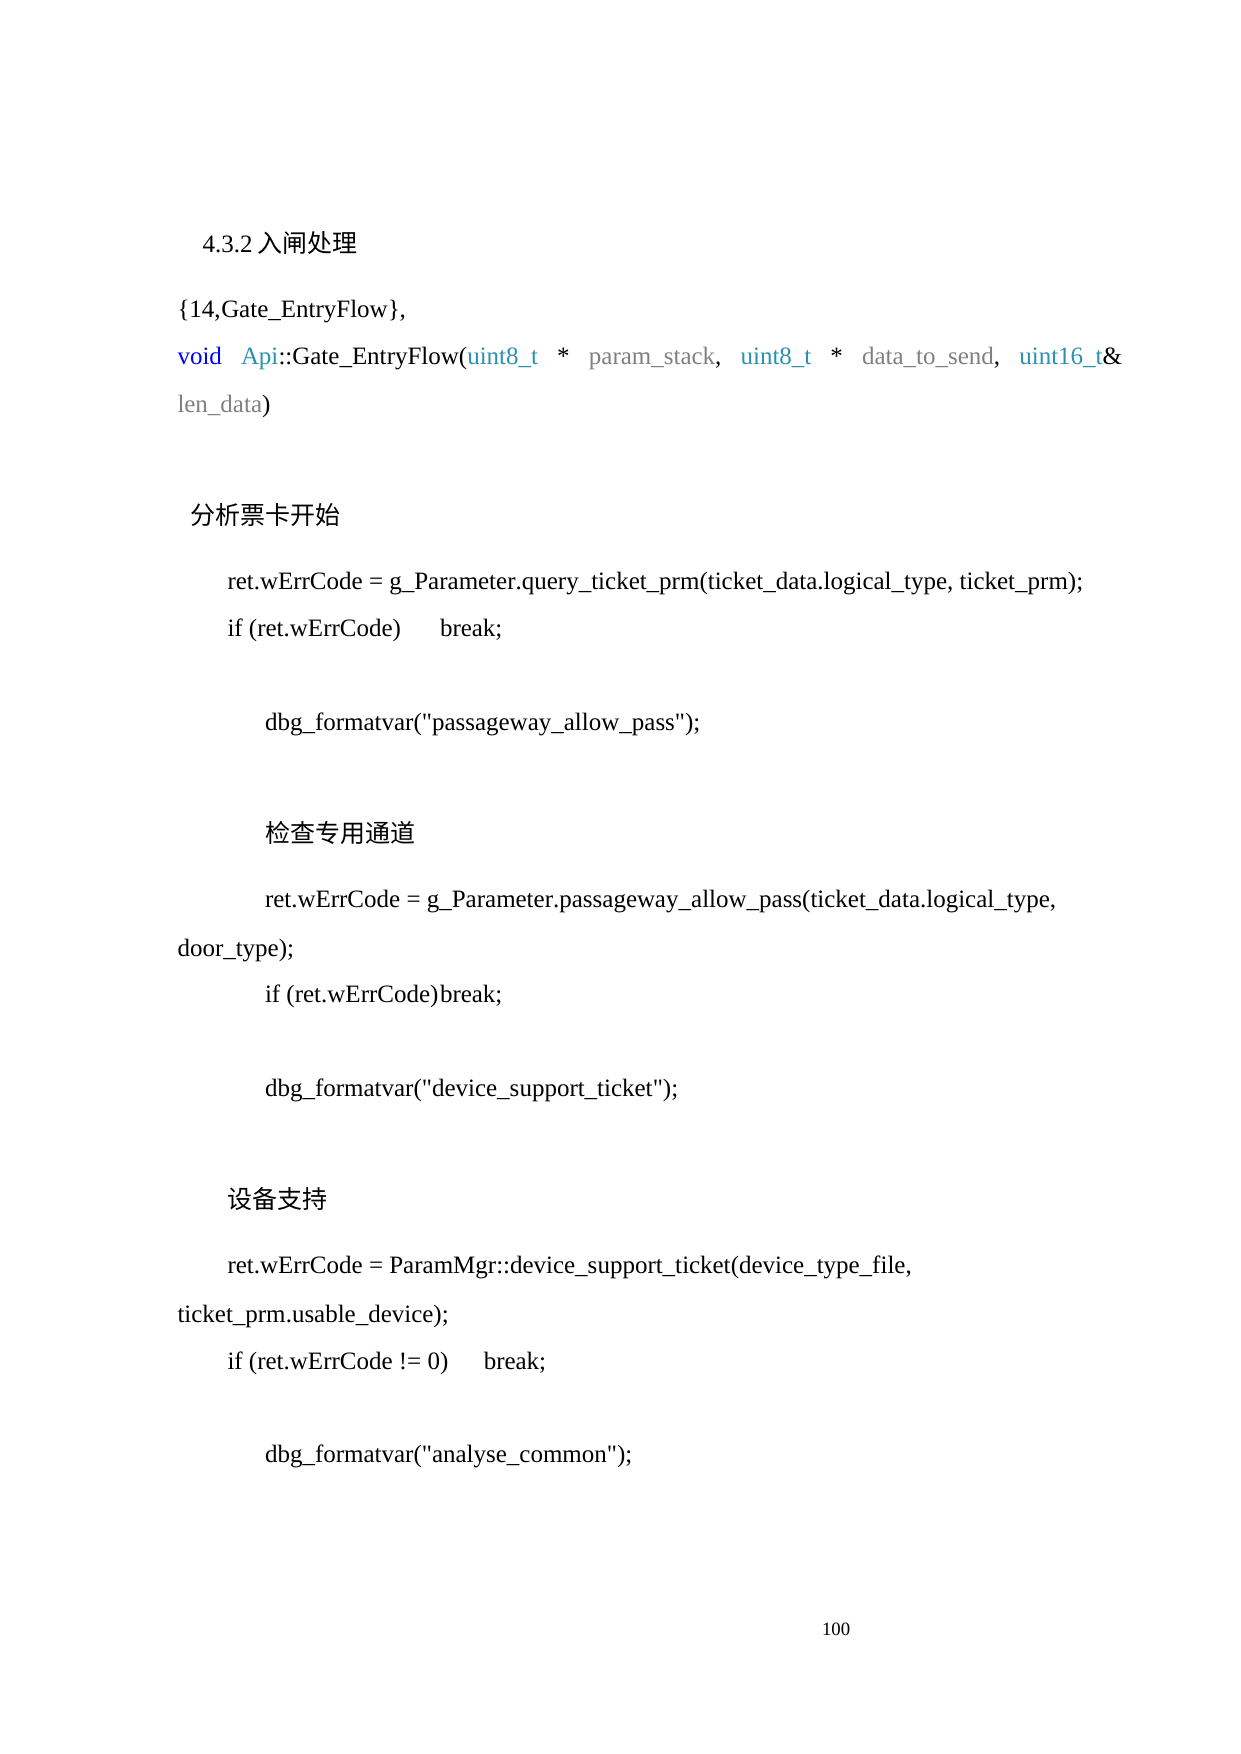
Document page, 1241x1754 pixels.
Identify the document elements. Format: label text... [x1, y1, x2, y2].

text 4.3.2入闸处理 [177, 209, 1122, 274]
text ret.wErrCode = g_Parameter.passageway_allow_pass(ticket_data.logical_type, door_type); [177, 882, 1122, 963]
text if (ret.wErrCode) break; [177, 611, 1122, 644]
text dbg_formatvar("passageway_allow_pass"); [177, 705, 1122, 738]
text 分析票卡开始 [177, 481, 1122, 546]
text 检查专用通道 [177, 799, 1122, 864]
text {14, Gate_EntryFlow}, [177, 292, 1122, 324]
text 设备支持 [177, 1165, 1122, 1230]
text ret.wErrCode = ParamMgr::device_support_ticket(device_type_file, ticket_prm.usable_device); [177, 1248, 1122, 1329]
text if (ret.wErrCode) break; [177, 978, 1122, 1010]
text dbg_formatvar("device_support_ticket"); [177, 1071, 1122, 1104]
text ret.wErrCode = g_Parameter.query_ticket_prm(ticket_data.logical_type, ticket_prm); [177, 564, 1122, 597]
text dbg_formatvar("analyse_common"); [177, 1438, 1122, 1470]
text if (ret.wErrCode != 0) break; [177, 1344, 1122, 1376]
text void Api::Gate_EntryFlow(uint8_t * param_stack, uint8_t * data_to_send, uint16_t& len_data) [177, 339, 1122, 420]
